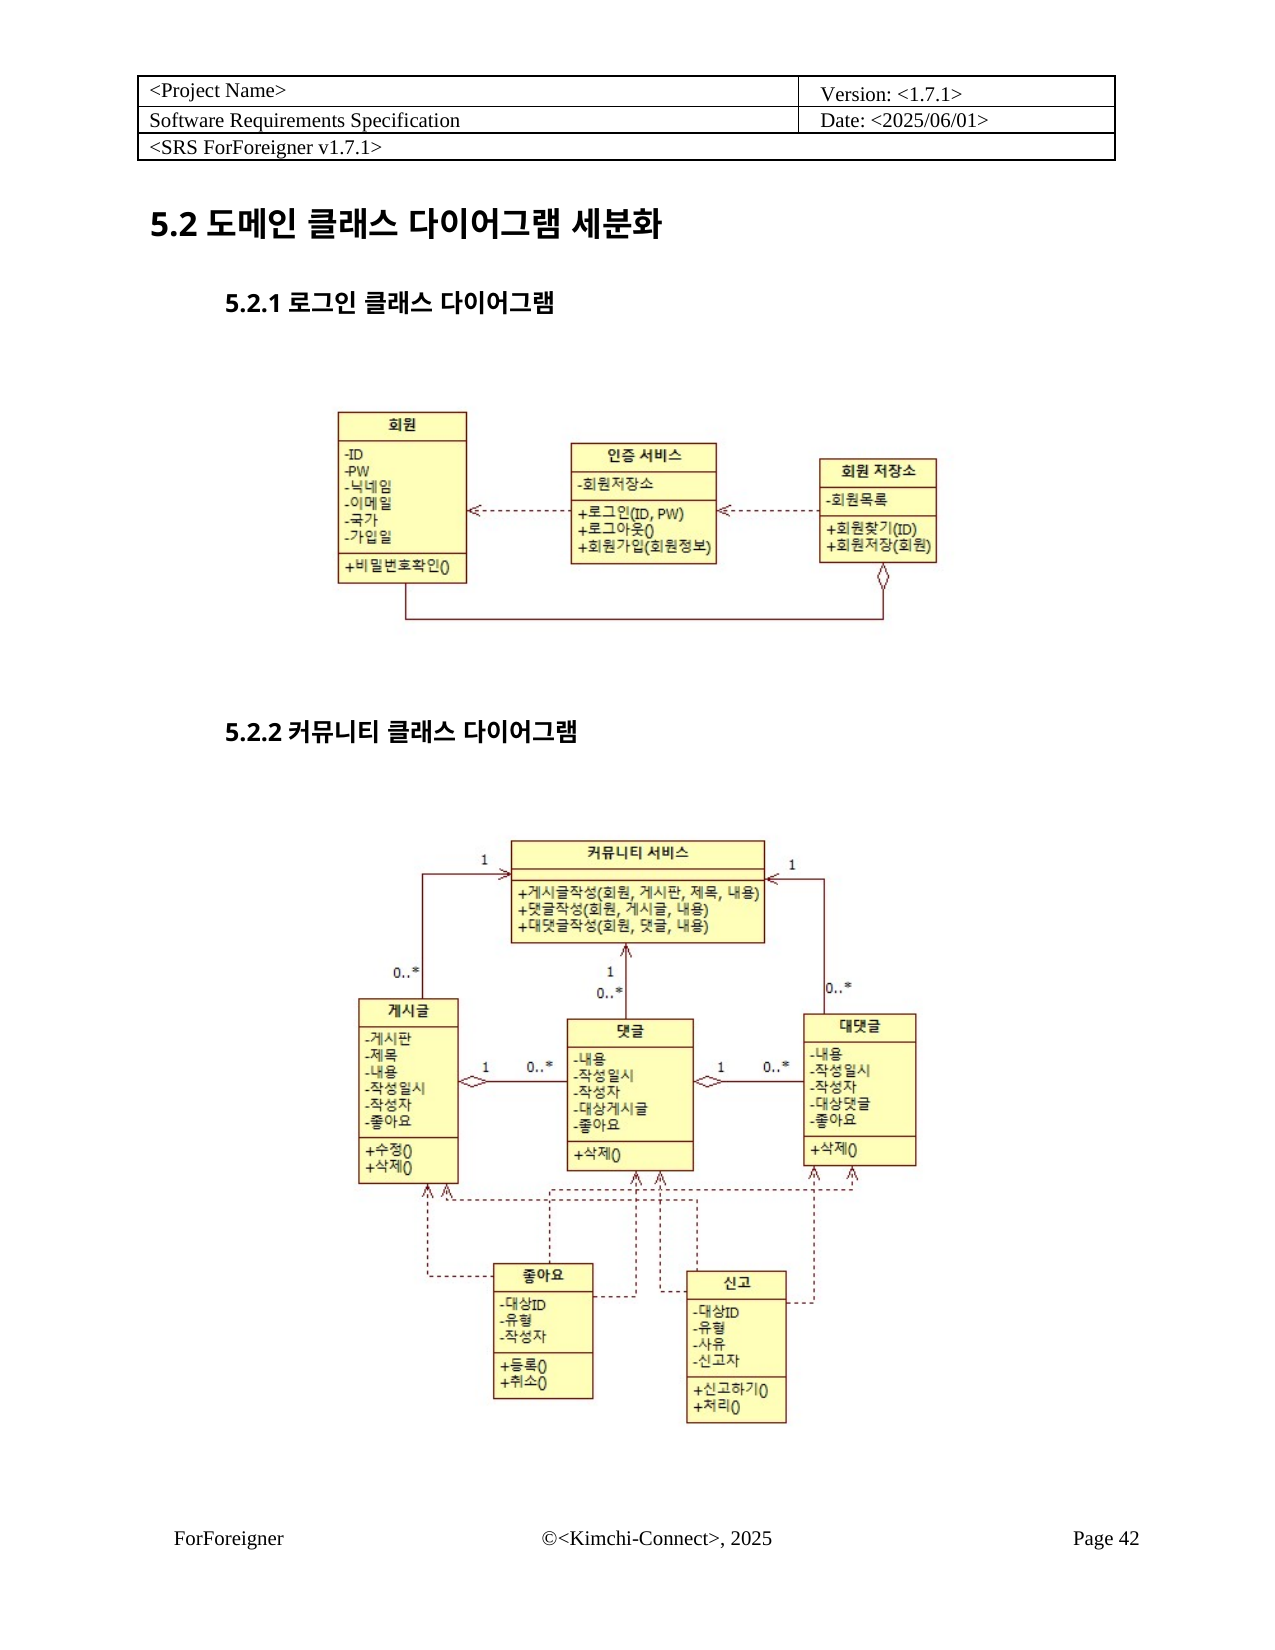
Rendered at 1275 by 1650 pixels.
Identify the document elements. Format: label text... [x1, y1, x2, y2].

subtitle 5.2 도메인 클래스 다이어그램 세분화 [150, 198, 1125, 246]
picture [333, 816, 942, 1449]
subtitle 5.2.1 로그인 클래스 다이어그램 [150, 283, 1125, 319]
picture [312, 386, 963, 646]
subtitle 5.2.2 커뮤니티 클래스 다이어그램 [150, 713, 1125, 749]
